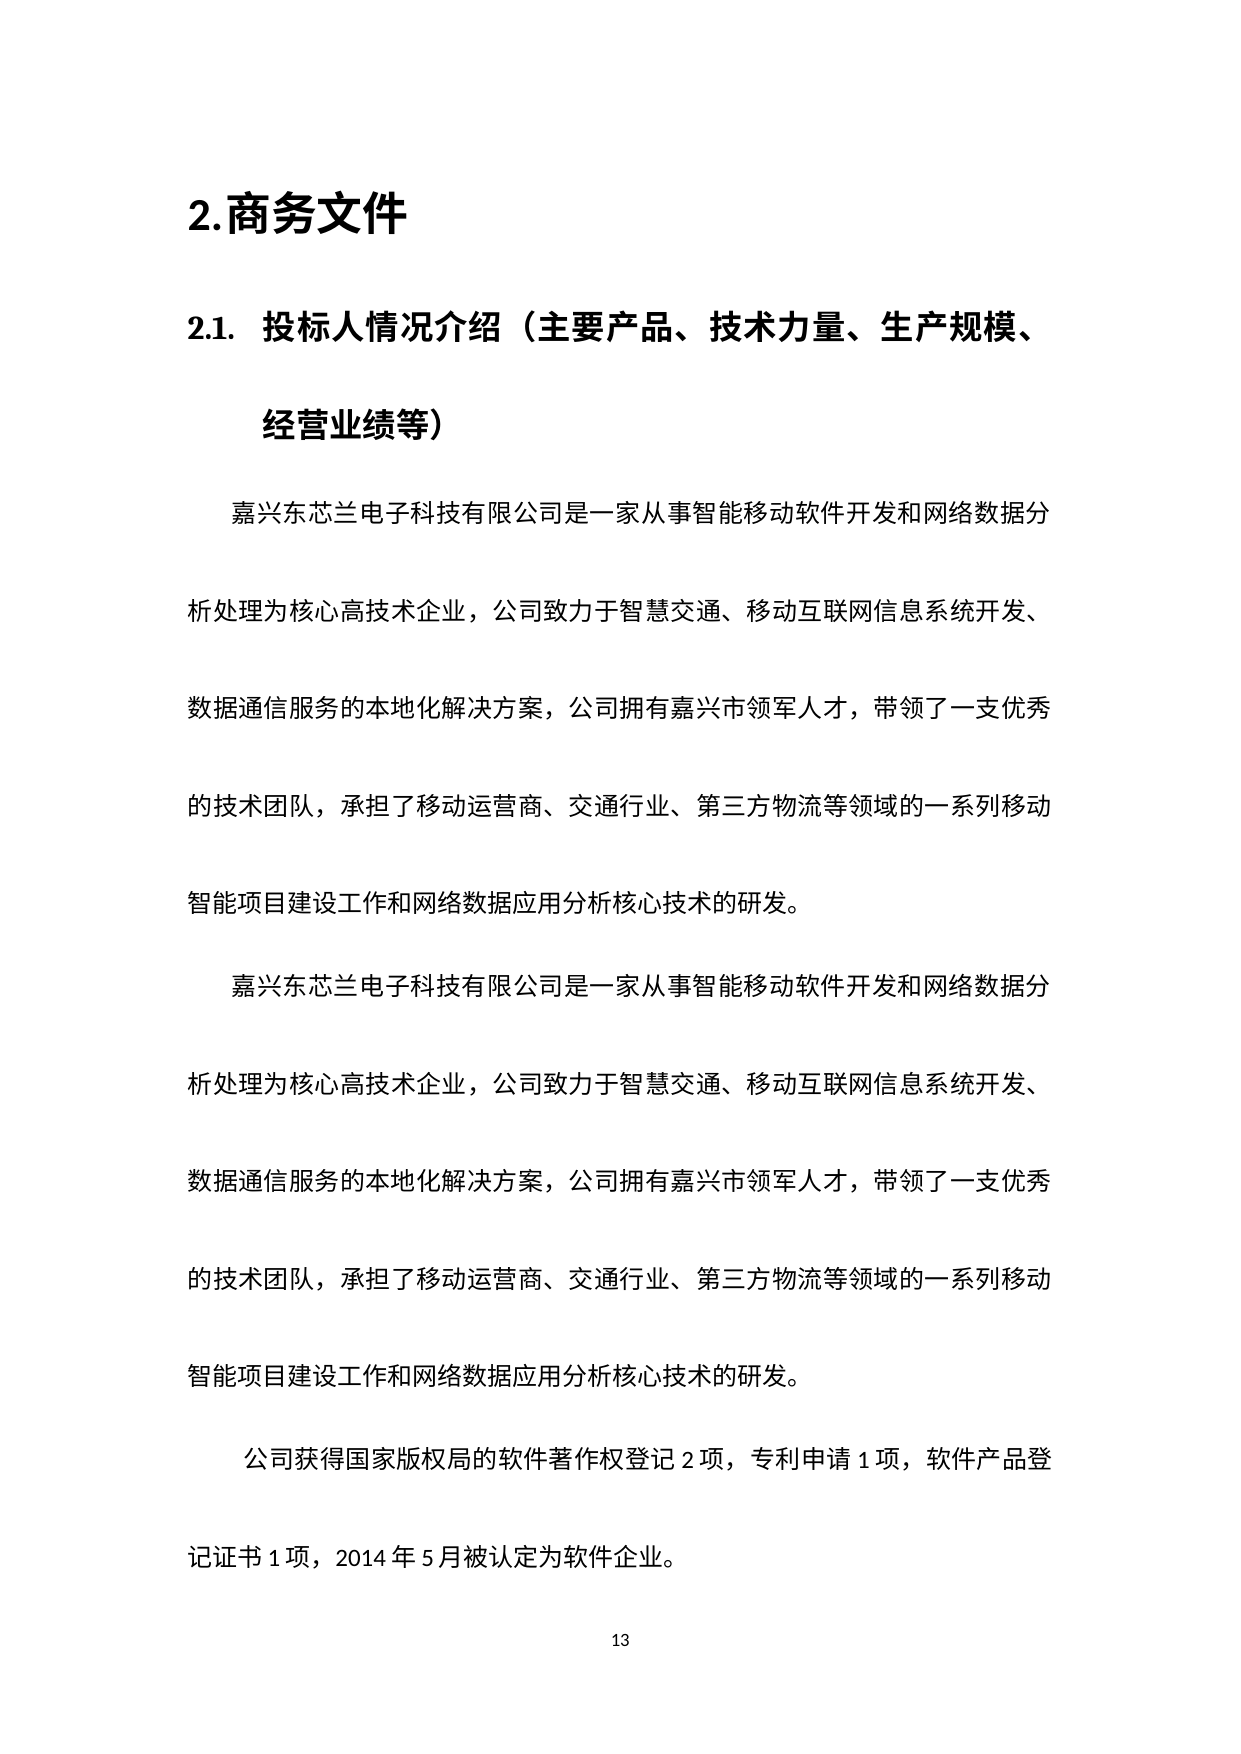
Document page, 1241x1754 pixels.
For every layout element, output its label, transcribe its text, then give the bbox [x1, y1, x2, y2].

list 嘉兴东芯兰电子科技有限公司是一家从事智能移动软件开发和网络数据分析处理为核心高技术企业，公司致力于智慧交通、移动互联网信息系统开发、数据通信服务的本地化解决方案，公司拥有嘉兴市领军人才，带领了一支优秀的技术团队，承担了移动运营商、交通行业、第三方物流等领域的一系列移动智能项目建设工作和网络数据应用分析核心技术的研发。 [187, 479, 1053, 934]
text 嘉兴东芯兰电子科技有限公司是一家从事智能移动软件开发和网络数据分析处理为核心高技术企业，公司致力于智慧交通、移动互联网信息系统开发、数据通信服务的本地化解决方案，公司拥有嘉兴市领军人才，带领了一支优秀的技术团队，承担了移动运营商、交通行业、第三方物流等领域的一系列移动智能项目建设工作和网络数据应用分析核心技术的研发。 [187, 952, 1053, 1407]
text 公司获得国家版权局的软件著作权登记2项，专利申请1项，软件产品登记证书1项，2014年5月被认定为软件企业。 [187, 1425, 1053, 1588]
subtitle 投标人情况介绍（主要产品、技术力量、生产规模、经营业绩等） [187, 293, 1053, 455]
subtitle 商务文件 [187, 162, 1053, 259]
